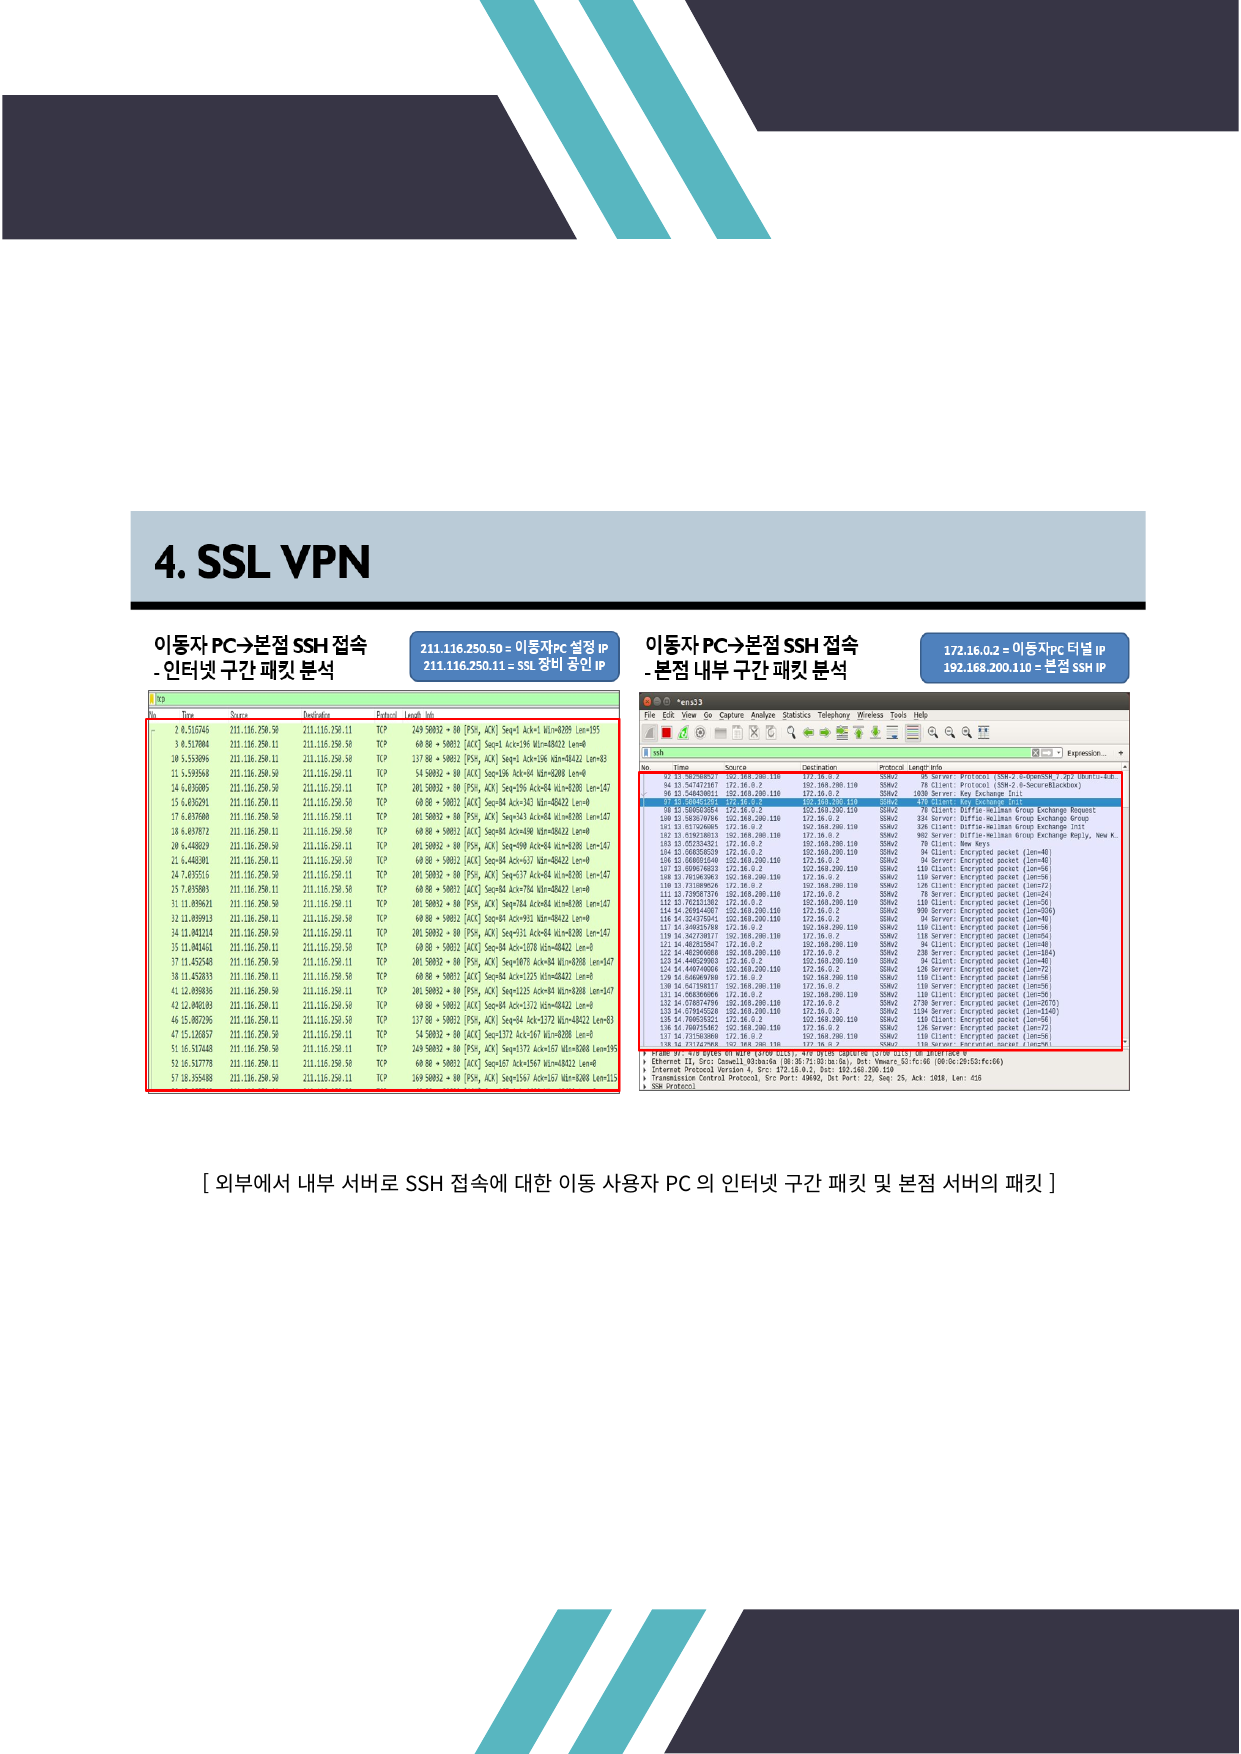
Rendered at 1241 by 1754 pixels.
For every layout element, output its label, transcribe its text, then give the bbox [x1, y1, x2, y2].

text [ 외부에서 내부 서버로 SSH 접속에 대한 이동 사용자 PC의 인터넷 구간 패킷 및 본점 서버의 패킷 ] [131, 1167, 1128, 1198]
picture [130, 511, 1146, 1143]
